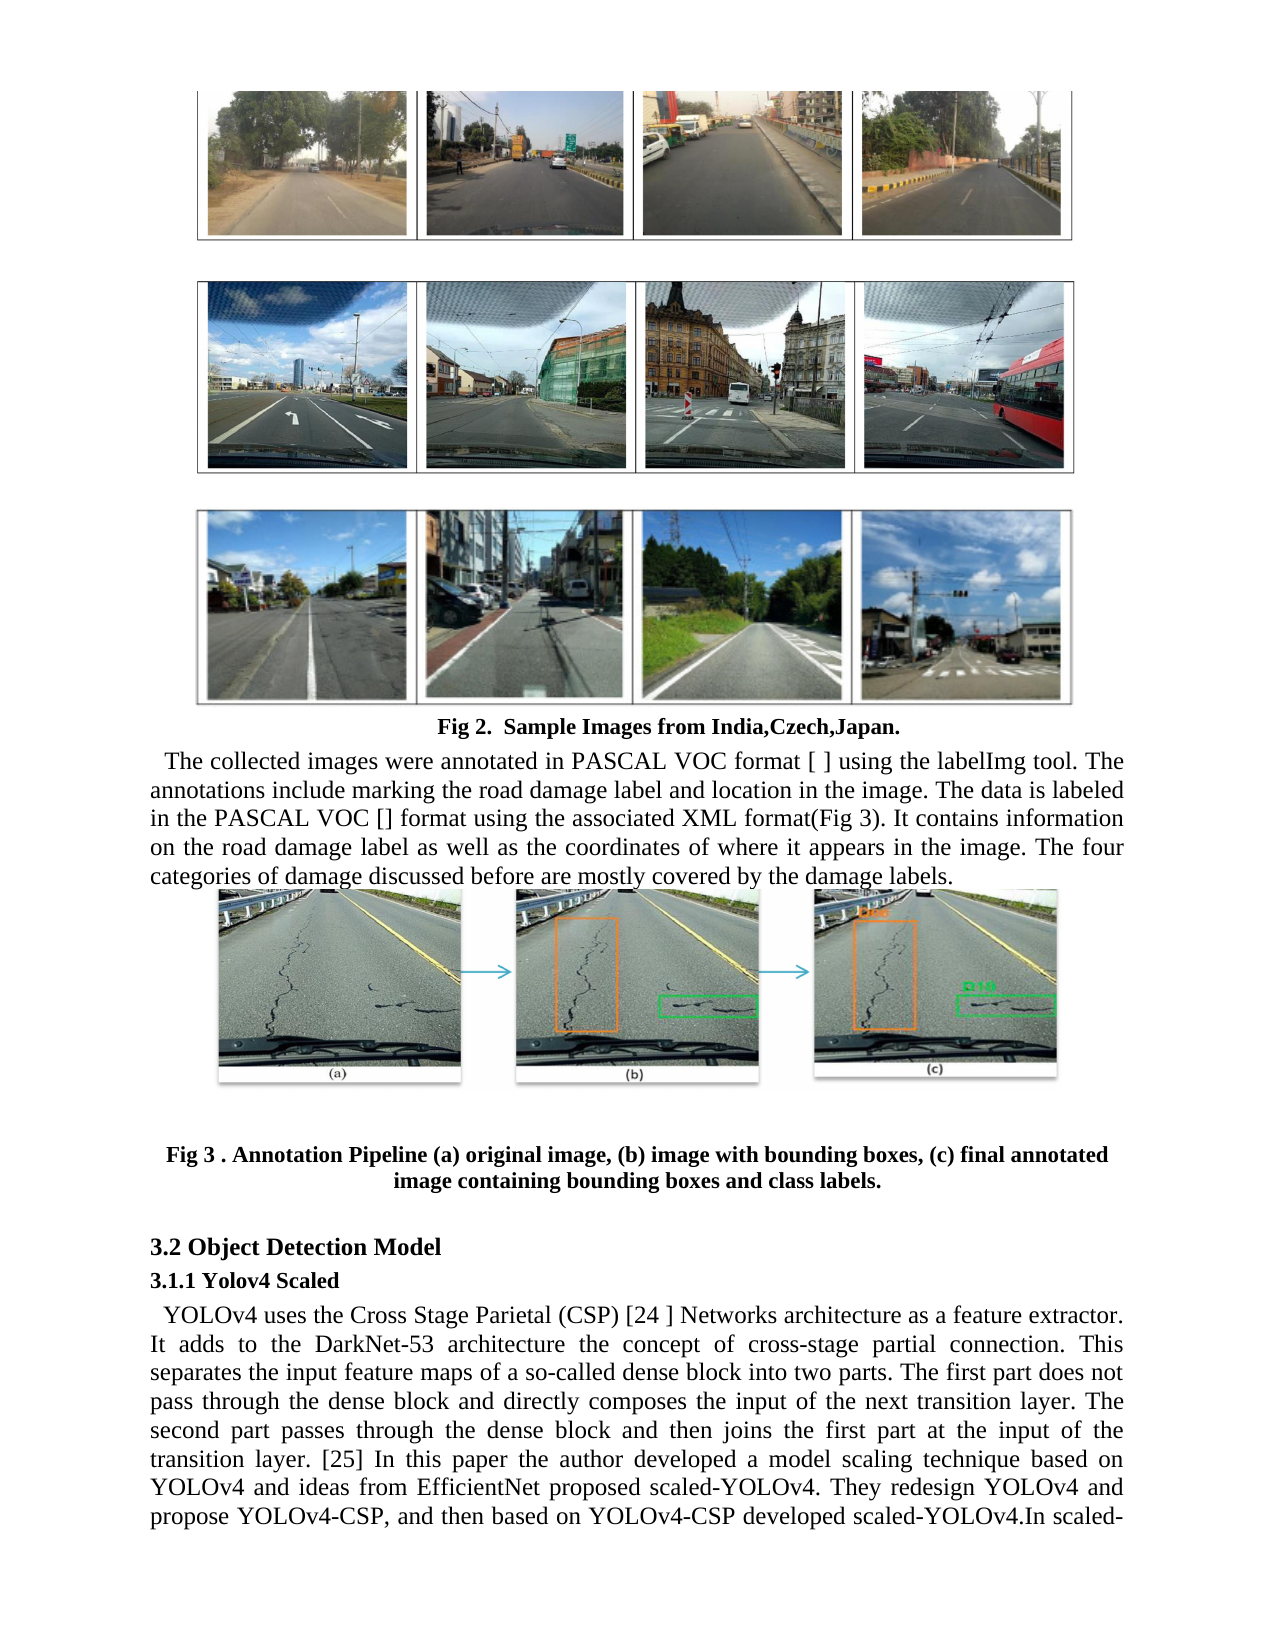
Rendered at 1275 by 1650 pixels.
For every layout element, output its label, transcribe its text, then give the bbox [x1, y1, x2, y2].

text The collected images were annotated in PASCAL VOC format [ ] using the labelImg tool. The annotations include marking the road damage label and location in the image. The data is labeled in the PASCAL VOC [] format using the associated XML format(Fig 3). It contains information on the road damage label as well as the coordinates of where it appears in the image. The four categories of damage discussed before are mostly covered by the damage labels. [150, 746, 1125, 890]
text 3.1.1 Yolov4 Scaled [150, 1267, 1125, 1294]
picture [194, 278, 1077, 476]
picture [212, 889, 1063, 1091]
text 3.2 Object Detection Model [150, 1232, 1125, 1261]
text Fig 3 . Annotation Pipeline (a) original image, (b) image with bounding boxes, (c) final annotated image containing bounding boxes and class labels. [150, 1141, 1125, 1193]
picture [194, 91, 1075, 243]
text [150, 1300, 1125, 1530]
picture [194, 507, 1075, 708]
text Fig 2. Sample Images from India,Czech,Japan. [150, 713, 1125, 740]
